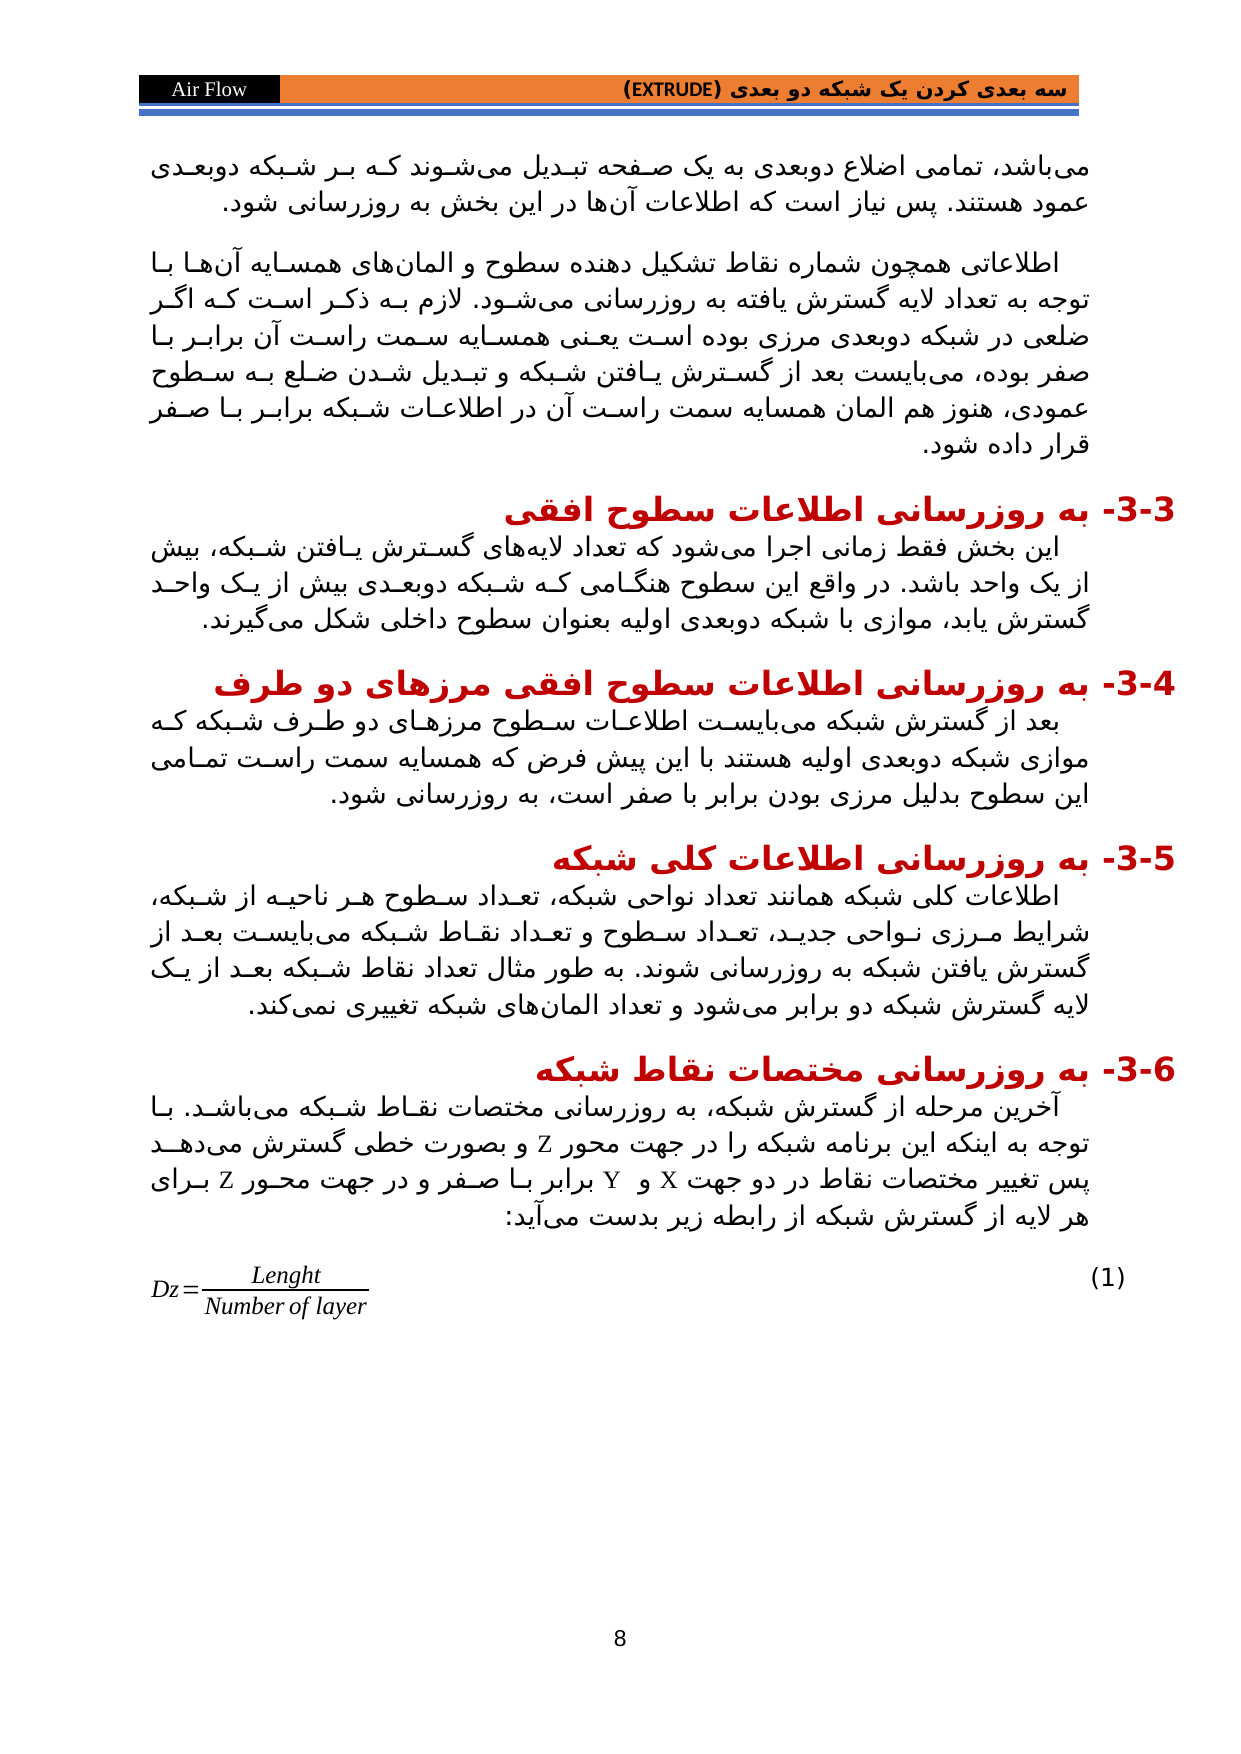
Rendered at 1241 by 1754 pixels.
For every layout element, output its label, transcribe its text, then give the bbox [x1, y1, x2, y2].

subtitle به روزرسانی مختصات نقاط شبکه [150, 1050, 1090, 1089]
text اطلاعاتی همچون شماره نقاط تشکیل دهنده سطوح و المان‌های همسایه آن‌ها با توجه به تعداد لایه گسترش یافته به روزرسانی می‌شود. لازم به ذکر است که اگر ضلعی در شبکه دوبعدی مرزی بوده است یعنی همسایه سمت راست آن برابر با صفر بوده، می‌بایست بعد از گسترش یافتن شبکه و تبدیل شدن ضلع به سطوح عمودی، هنوز هم المان همسایه سمت راست آن در اطلاعات شبکه برابر با صفر قرار داده شود. [150, 247, 1090, 460]
subtitle به روزرسانی اطلاعات سطوح افقی [150, 490, 1090, 529]
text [150, 150, 1090, 218]
text آخرین مرحله از گسترش شبکه، به روزرسانی مختصات نقاط شبکه می‌باشد. با توجه به اینکه این برنامه شبکه را در جهت محور Z و بصورت خطی گسترش می‌دهد پس تغییر مختصات نقاط در دو جهت X و Y برابر با صفر و در جهت محور Z برای هر لایه از گسترش شبکه از رابطه زیر بدست می‌آید: [150, 1091, 1090, 1232]
table_header [139, 1261, 984, 1322]
text بعد از گسترش شبکه می‌بایست اطلاعات سطوح مرزهای دو طرف شبکه که موازی شبکه دوبعدی اولیه هستند با این پیش فرض که همسایه سمت راست تمامی این سطوح بدلیل مرزی بودن برابر با صفر است، به روزرسانی شود. [150, 706, 1090, 810]
subtitle به روزرسانی اطلاعات کلی شبکه [150, 839, 1090, 878]
subtitle به روزرسانی اطلاعات سطوح افقی مرزهای دو طرف [150, 665, 1090, 703]
text اطلاعات کلی شبکه همانند تعداد نواحی شبکه، تعداد سطوح هر ناحیه از شبکه، شرایط مرزی نواحی جدید، تعداد سطوح و تعداد نقاط شبکه می‌بایست بعد از گسترش یافتن شبکه به روزرسانی شوند. به طور مثال تعداد نقاط شبکه بعد از یک لایه گسترش شبکه دو برابر می‌شود و تعداد المان‌های شبکه تغییری نمی‌کند. [150, 880, 1090, 1021]
table_header [985, 1261, 1101, 1322]
text این بخش فقط زمانی اجرا می‌شود که تعداد لایه‌های گسترش یافتن شبکه، بیش از یک واحد باشد. در واقع این سطوح هنگامی که شبکه دوبعدی بیش از یک واحد گسترش یابد، موازی با شبکه دوبعدی اولیه بعنوان سطوح داخلی شکل می‌گیرند. [150, 531, 1090, 635]
